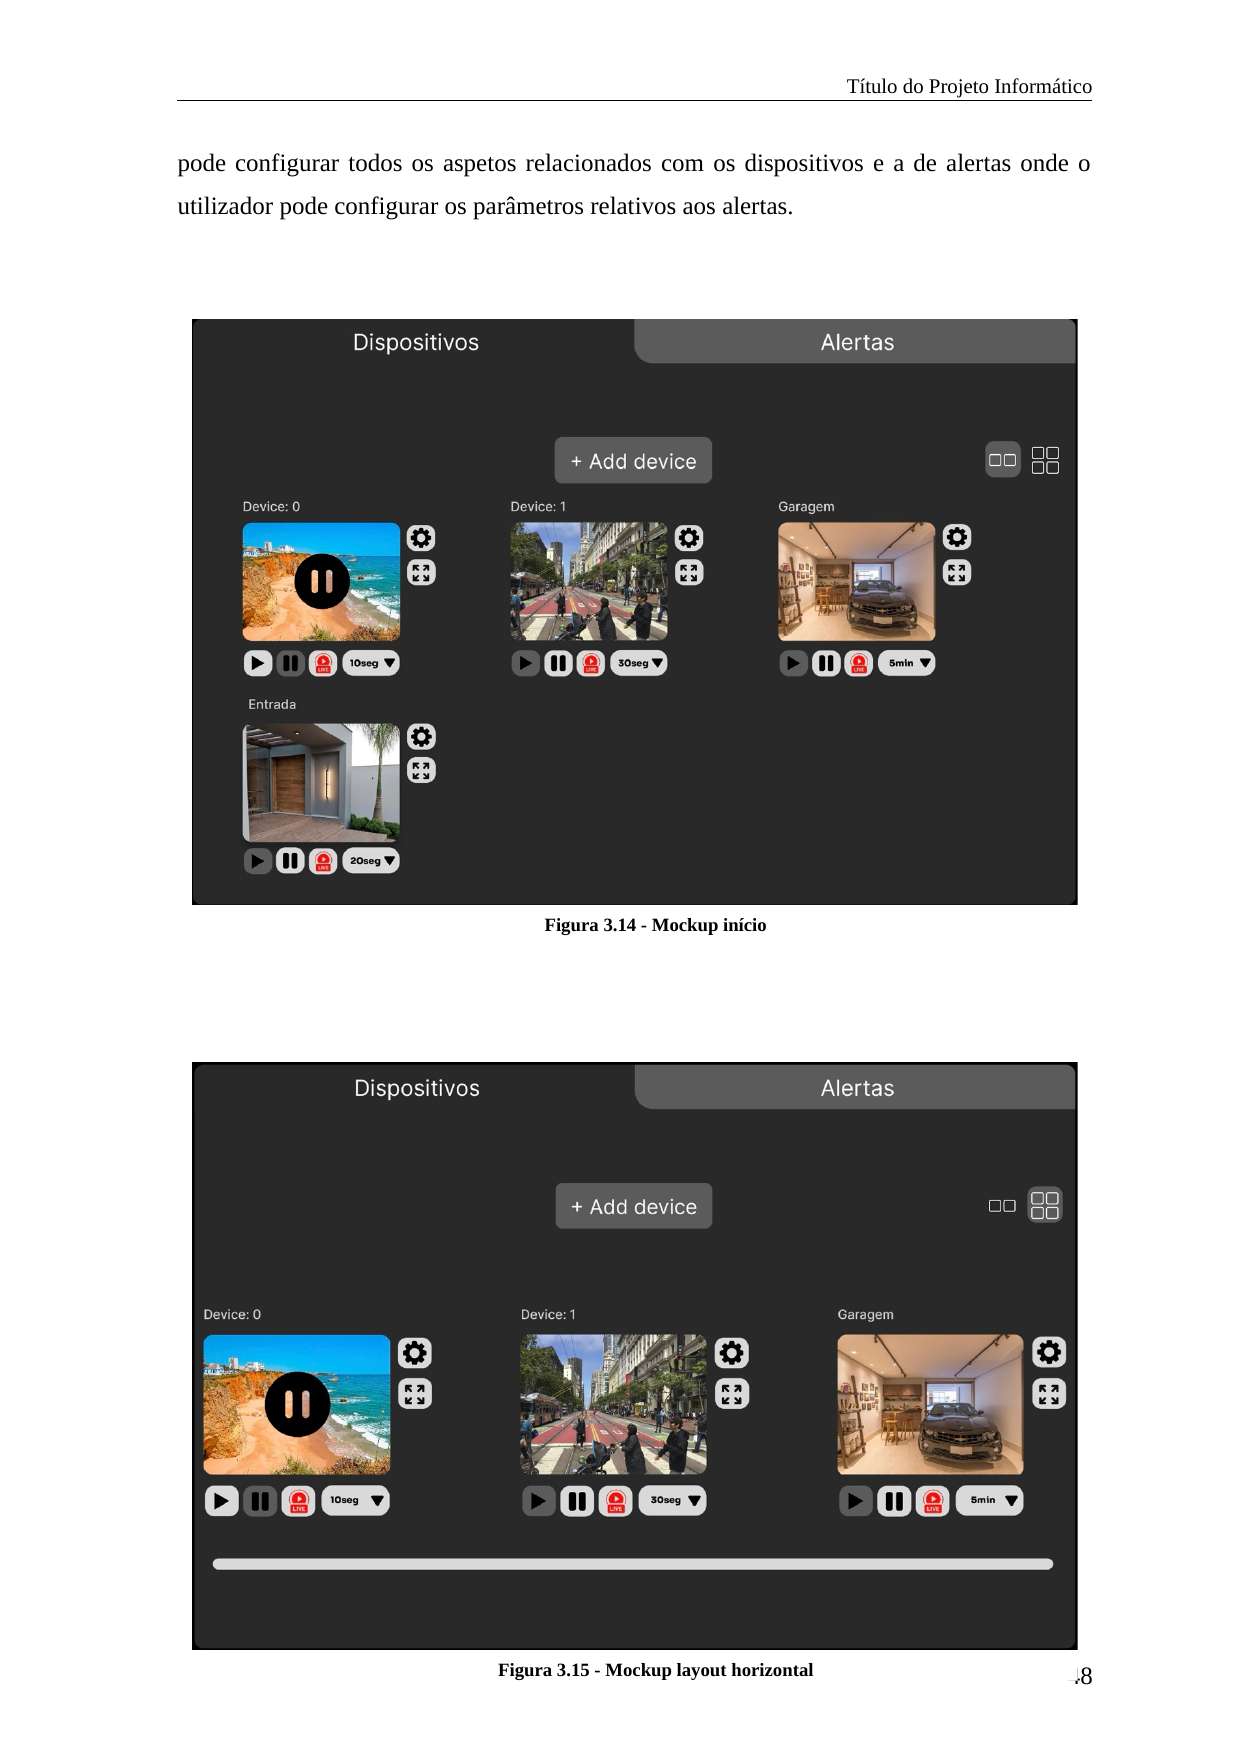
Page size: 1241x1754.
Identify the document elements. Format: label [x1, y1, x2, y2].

text [177, 148, 1092, 219]
picture [192, 1062, 1078, 1650]
picture [192, 319, 1078, 905]
